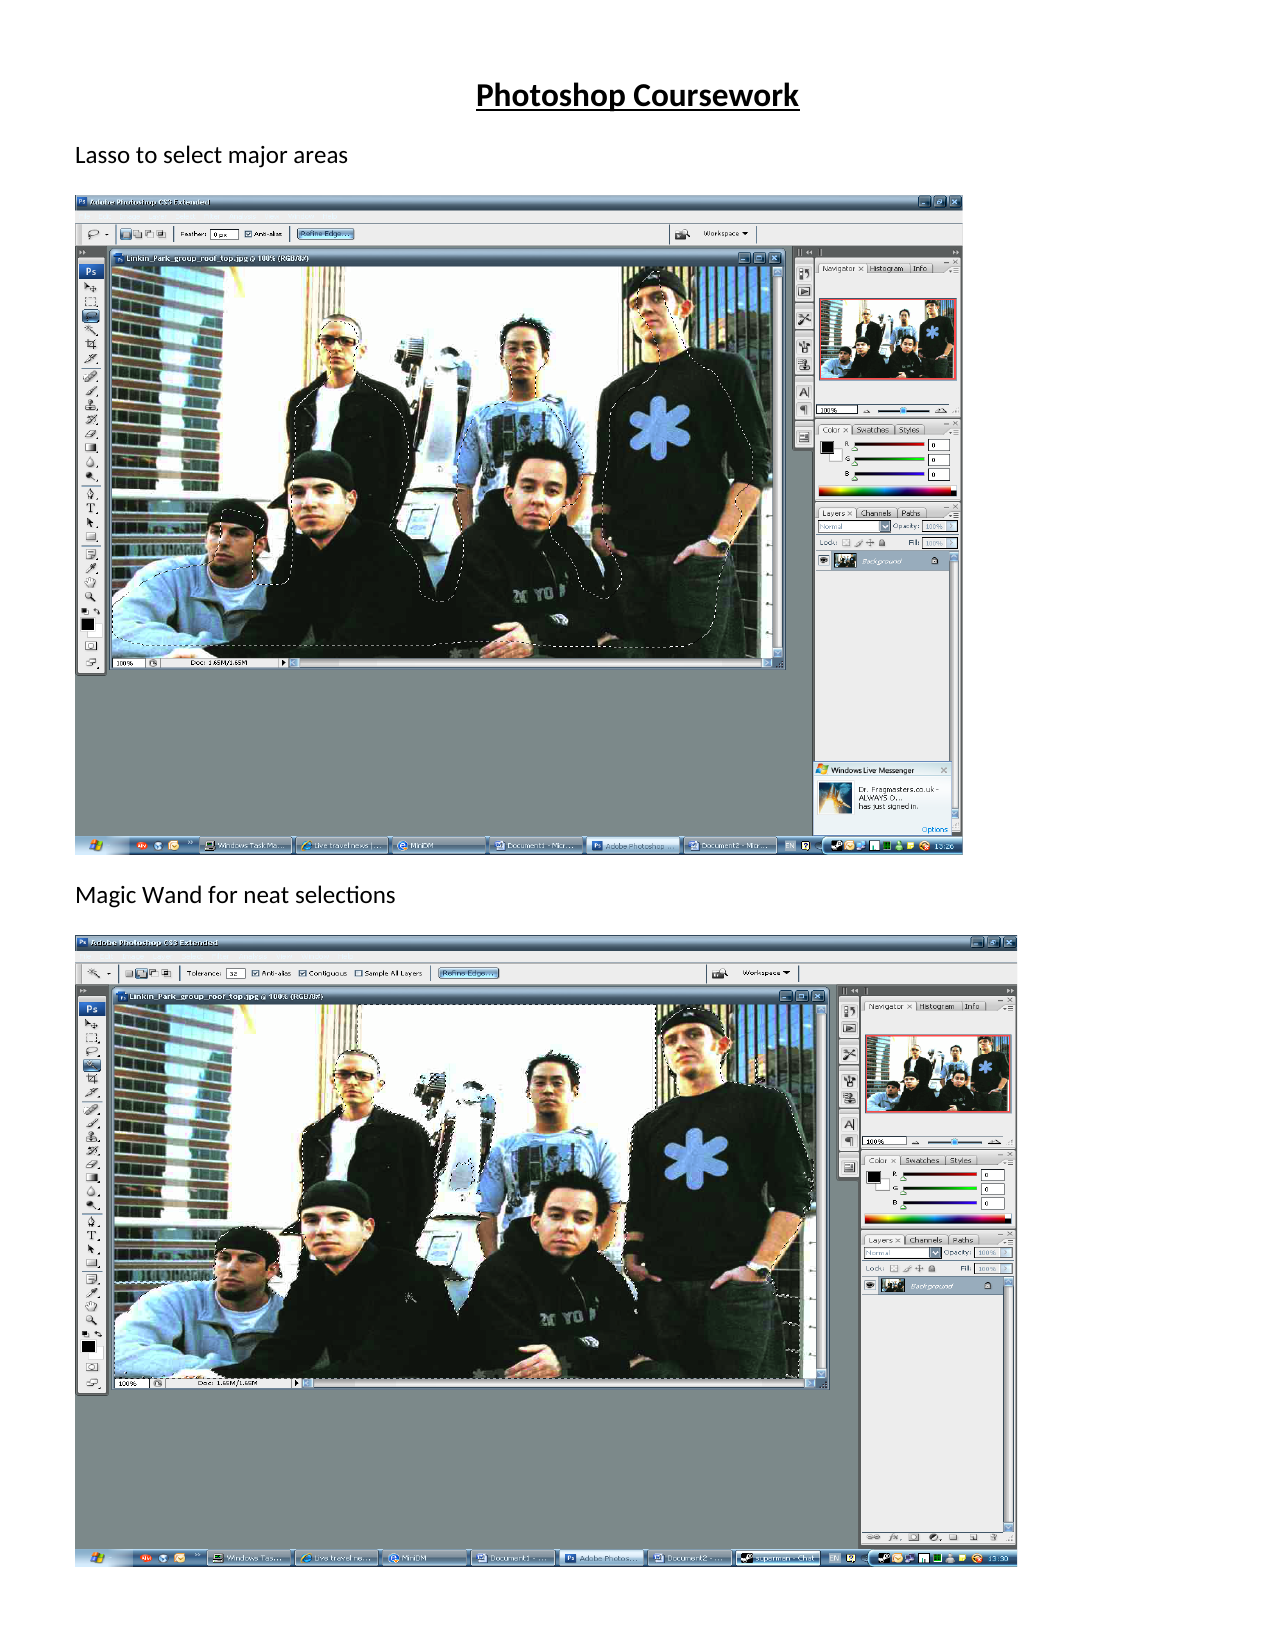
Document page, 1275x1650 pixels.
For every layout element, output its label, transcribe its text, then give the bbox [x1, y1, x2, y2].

text Lasso to select major areas [75, 139, 1200, 170]
picture [75, 195, 963, 855]
picture [75, 935, 1018, 1567]
text Magic Wand for neat selections [75, 879, 1200, 910]
